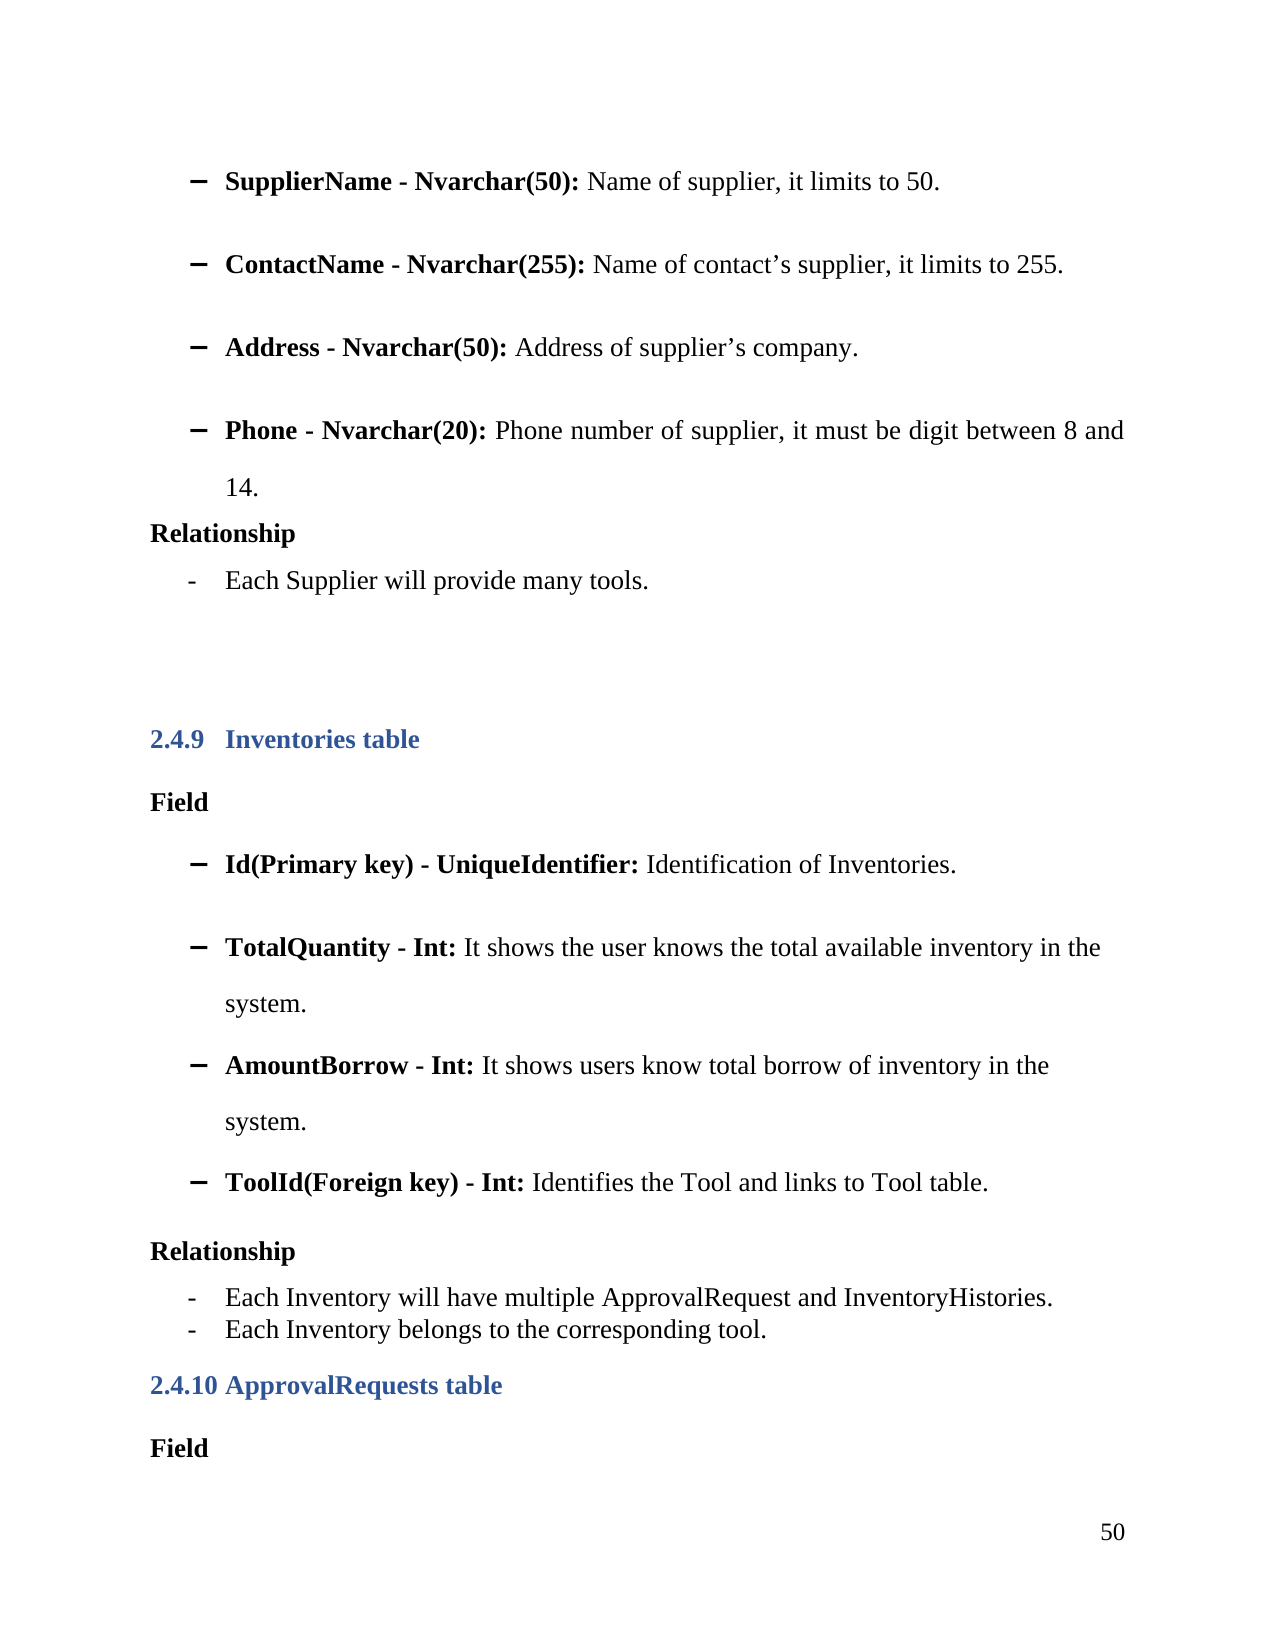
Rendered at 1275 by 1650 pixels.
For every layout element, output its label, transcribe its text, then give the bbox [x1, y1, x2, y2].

subtitle 2.4.10 ApprovalRequests table [150, 1369, 1125, 1400]
subtitle 2.4.9 Inventories table [150, 723, 1125, 754]
list Address - Nvarchar(50): Address of supplier’s company. [187, 316, 1125, 372]
text Field [150, 786, 1125, 817]
list AmountBorrow - Int: It shows users know total borrow of inventory in the system. [187, 1034, 1125, 1136]
list TotalQuantity - Int: It shows the user knows the total available inventory in the system. [187, 916, 1125, 1018]
list ContactName - Nvarchar(255): Name of contact’s supplier, it limits to 255. [187, 233, 1125, 289]
text Field [150, 1432, 1125, 1463]
list Each Supplier will provide many tools. [187, 564, 1125, 595]
text Relationship [150, 1235, 1125, 1266]
list ToolId(Foreign key) - Int: Identifies the Tool and links to Tool table. [187, 1152, 1125, 1207]
list Phone - Nvarchar(20): Phone number of supplier, it must be digit between 8 and 14. [187, 400, 1125, 502]
list SupplierName - Nvarchar(50): Name of supplier, it limits to 50. [187, 150, 1125, 206]
list Each Inventory will have multiple ApprovalRequest and InventoryHistories. [187, 1282, 1125, 1313]
text Relationship [150, 517, 1125, 548]
list Each Inventory belongs to the corresponding tool. [187, 1313, 1125, 1344]
list Id(Primary key) - UniqueIdentifier: Identification of Inventories. [187, 833, 1125, 888]
